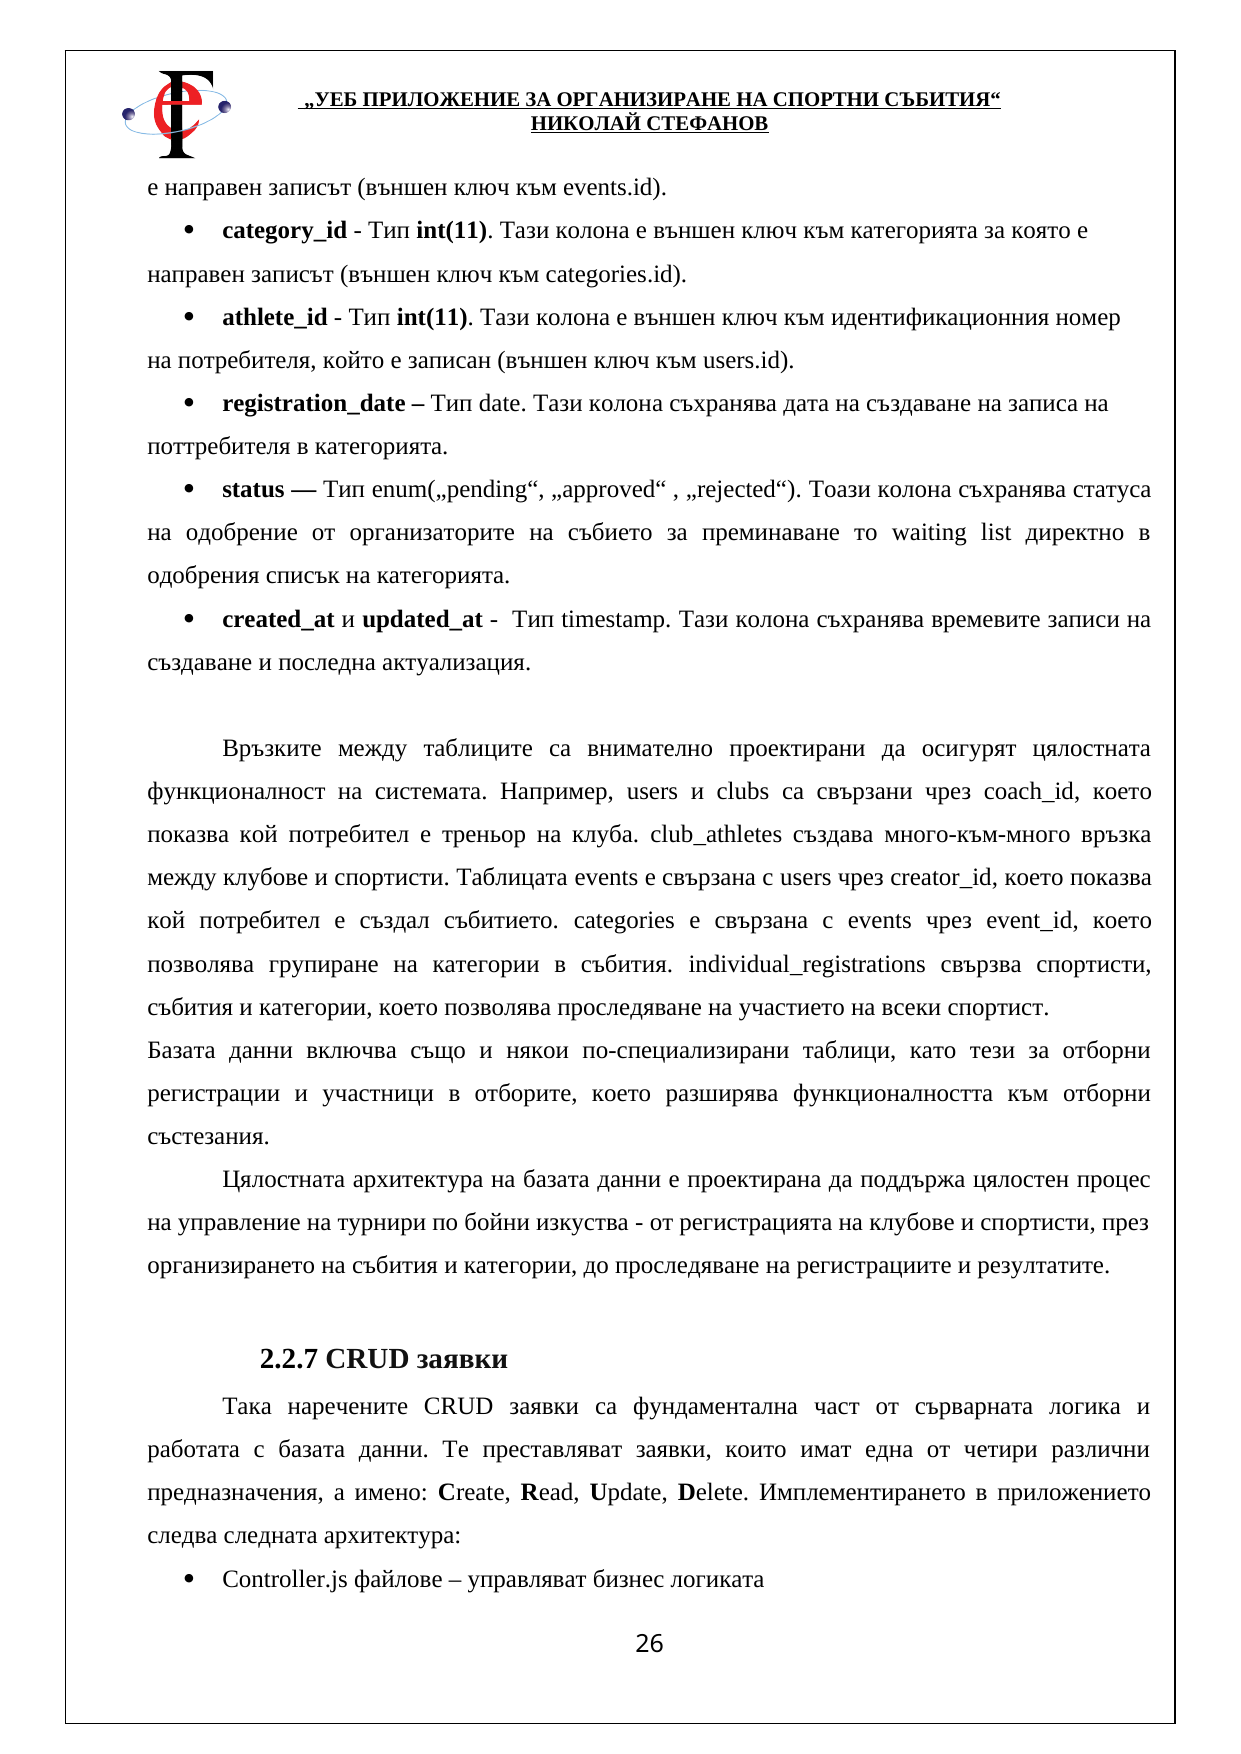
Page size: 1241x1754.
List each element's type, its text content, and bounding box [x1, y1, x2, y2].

text направен записът (външен ключ към categories.id). [147, 259, 1152, 287]
list athlete_id - Тип int(11). Тази колона е външен ключ към идентификационния номер [184, 302, 1152, 331]
list category_id - Тип int(11). Тази колона е външен ключ към категорията за която е [184, 216, 1152, 244]
text е направен записът (външен ключ към events.id). [147, 172, 1152, 201]
list status — Тип enum(„pending“, „approved“ , „rejected“). Тоази колона съхранява статуса на одобрение от организаторите на събието за преминаване то waiting list директно в одобрения списък на категорията. [147, 474, 1152, 589]
text Базата данни включва също и някои по-специализирани таблици, като тези за отборни регистрации и участници в отборите, което разширява функционалността към отборни състезания. [147, 1035, 1152, 1150]
subtitle CRUD заявки [259, 1341, 1152, 1374]
text организирането на събития и категории, до проследяване на регистрациите и резултатите. [147, 1251, 1152, 1279]
list registration_date – Тип date. Тази колона съхранява дата на създаване на записа на [184, 388, 1152, 417]
text на потребителя, който е записан (външен ключ към users.id). [147, 345, 1152, 374]
text Връзките между таблиците са внимателно проектирани да осигурят цялостната функционалност на системата. Например, users и clubs са свързани чрез coach_id, което показва кой потребител е треньор на клуба. club_athletes създава много-към-много връзка между клубове и спортисти. Таблицата events е свързана с users чрез creator_id, което показва кой потребител е създал събитието. categories е свързана с events чрез event_id, което позволява групиране на категории в събития. individual_registrations свързва спортисти, събития и категории, което позволява проследяване на участието на всеки спортист. [147, 733, 1152, 1021]
text Цялостната архитектура на базата данни е проектирана да поддържа цялостен процес на управление на турнири по бойни изкуства - от регистрацията на клубове и спортисти, през [147, 1164, 1152, 1236]
list Controller.js файлове – управляват бизнес логиката [184, 1564, 1152, 1592]
text Така наречените CRUD заявки са фундаментална част от сърварната логика и работата с базата данни. Те преставляват заявки, които имат една от четири различни предназначения, а имено: Create, Read, Update, Delete. Имплементирането в приложението следва следната архитектура: [147, 1391, 1152, 1549]
list created_at и updated_at - Тип timestamp. Тази колона съхранява времевите записи на създаване и последна актуализация. [147, 604, 1152, 676]
text поттребителя в категорията. [147, 431, 1152, 460]
picture [117, 57, 236, 172]
